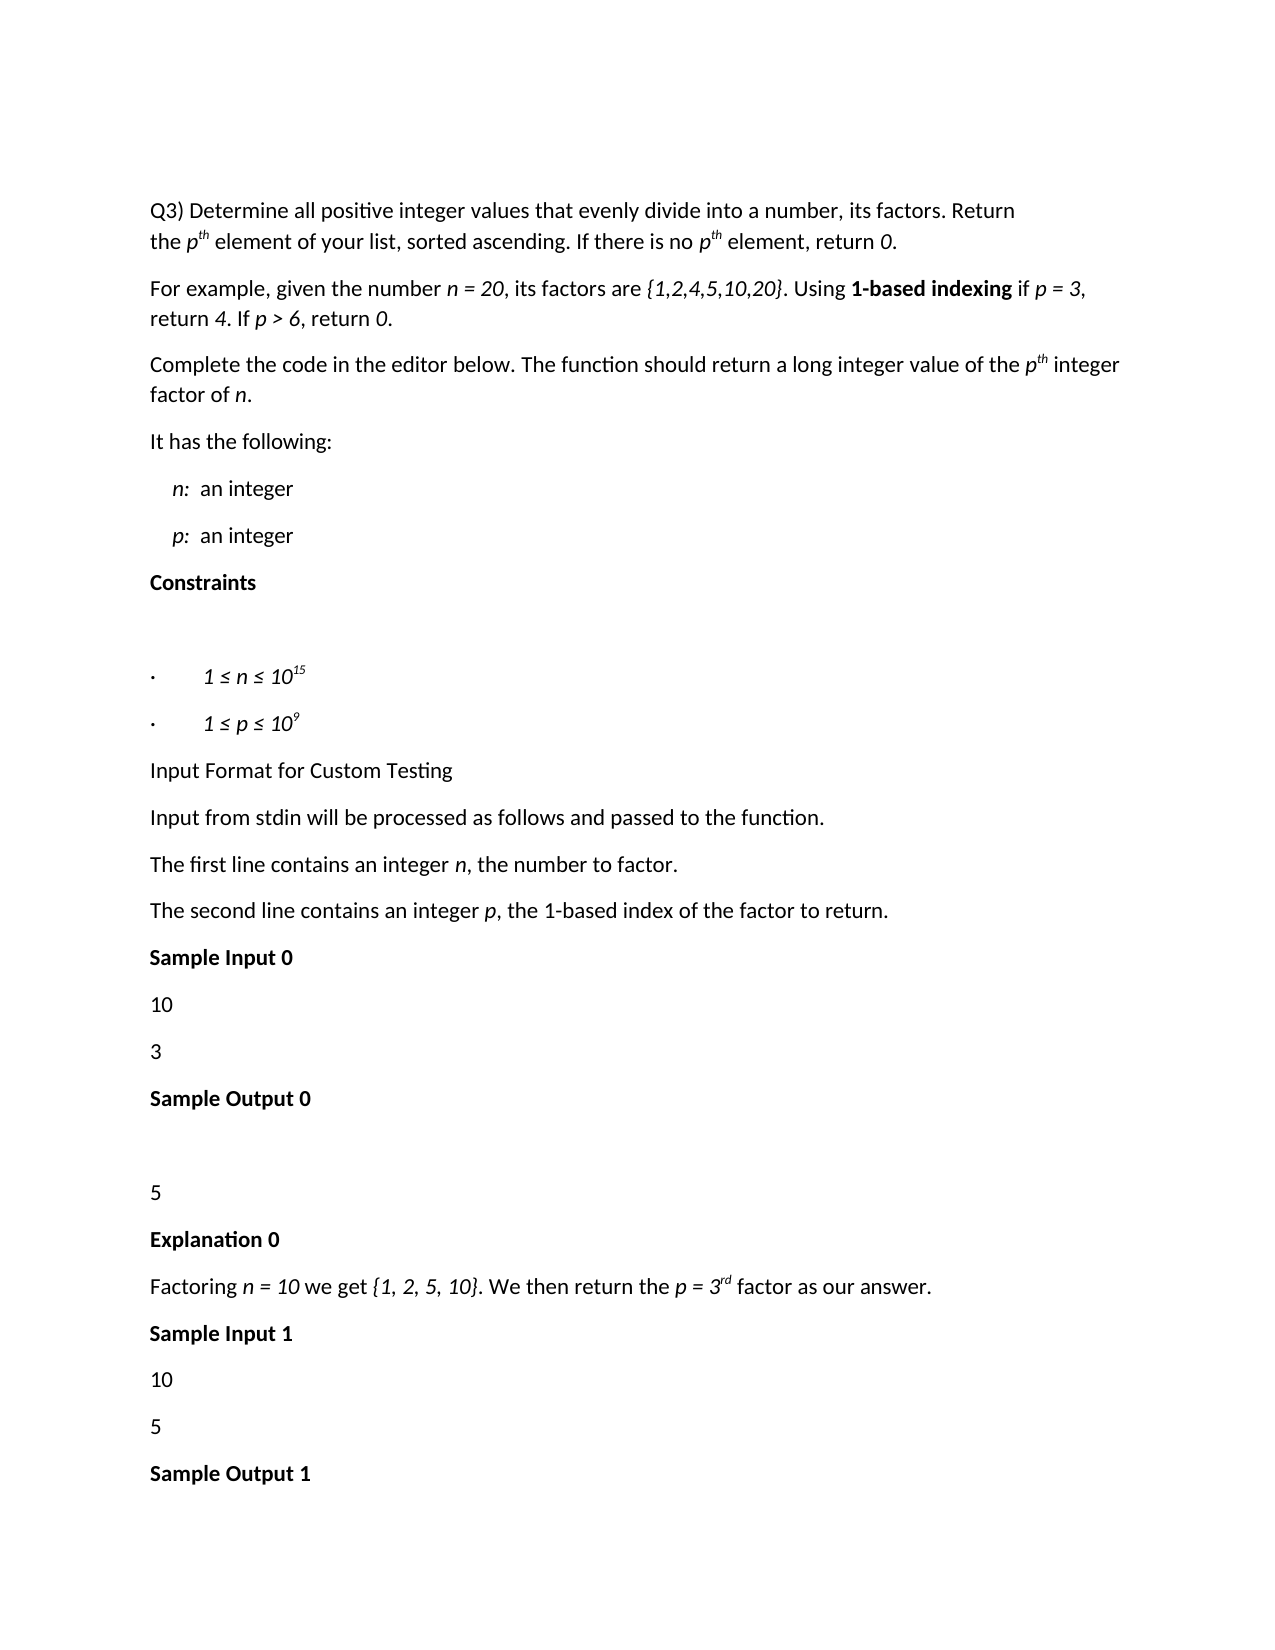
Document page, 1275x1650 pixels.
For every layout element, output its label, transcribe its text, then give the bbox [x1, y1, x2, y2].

text · 1 ≤ p ≤ 109 [150, 709, 1157, 737]
text Factoring n = 10 we get {1, 2, 5, 10}. We then return the p = 3rd factor as our answer. [150, 1272, 1157, 1300]
text 5 [150, 1178, 1157, 1206]
text It has the following: [150, 427, 1157, 455]
text n: an integer [148, 474, 293, 502]
text Constraints [150, 568, 1157, 596]
text Sample Output 0 [150, 1084, 1157, 1112]
text 10 [150, 1366, 1157, 1393]
text Explanation 0 [150, 1225, 1157, 1253]
text 10 [150, 990, 1157, 1018]
text Complete the code in the editor below. The function should return a long integer value of the pth integer factor of n. [150, 350, 1157, 409]
text Sample Input 1 [148, 1319, 294, 1347]
text Sample Input 0 [148, 943, 294, 971]
text 5 [150, 1412, 1157, 1441]
text Sample Output 1 [150, 1459, 1157, 1487]
text · 1 ≤ n ≤ 1015 [150, 662, 1157, 690]
text 3 [150, 1037, 1157, 1065]
text p: an integer [148, 521, 293, 549]
text Input Format for Custom Testing [150, 756, 1157, 784]
text The second line contains an integer p, the 1-based index of the factor to return. [150, 897, 1157, 924]
text Q3) Determine all positive integer values that evenly divide into a number, its factors. Return the pth element of your list, sorted ascending. If there is no pth element, return 0. [150, 197, 1033, 255]
text For example, given the number n = 20, its factors are {1,2,4,5,10,20}. Using 1-based indexing if p = 3, return 4. If p > 6, return 0. [150, 274, 1121, 332]
text Input from stdin will be processed as follows and passed to the function. The first line contains an integer n, the number to factor. [150, 803, 850, 878]
